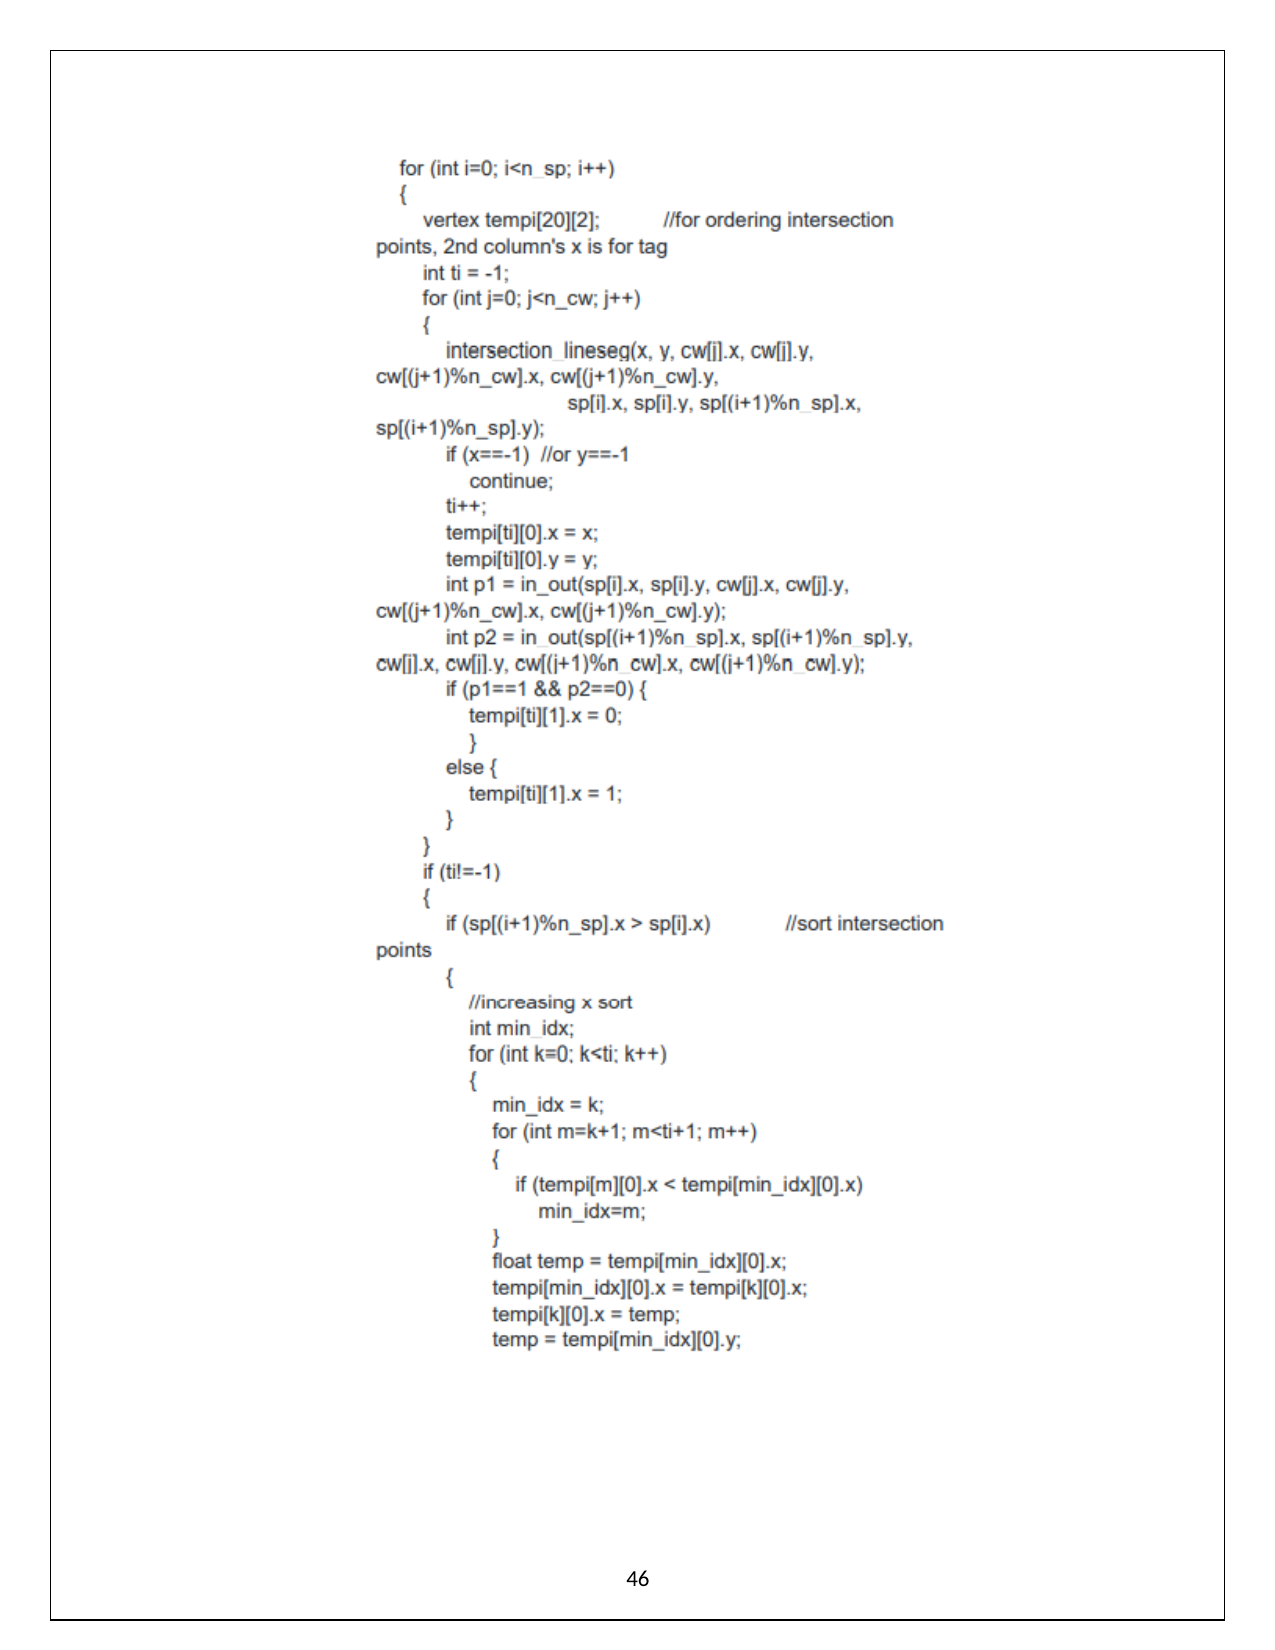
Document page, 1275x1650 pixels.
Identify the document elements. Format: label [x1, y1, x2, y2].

picture [236, 150, 1039, 1420]
